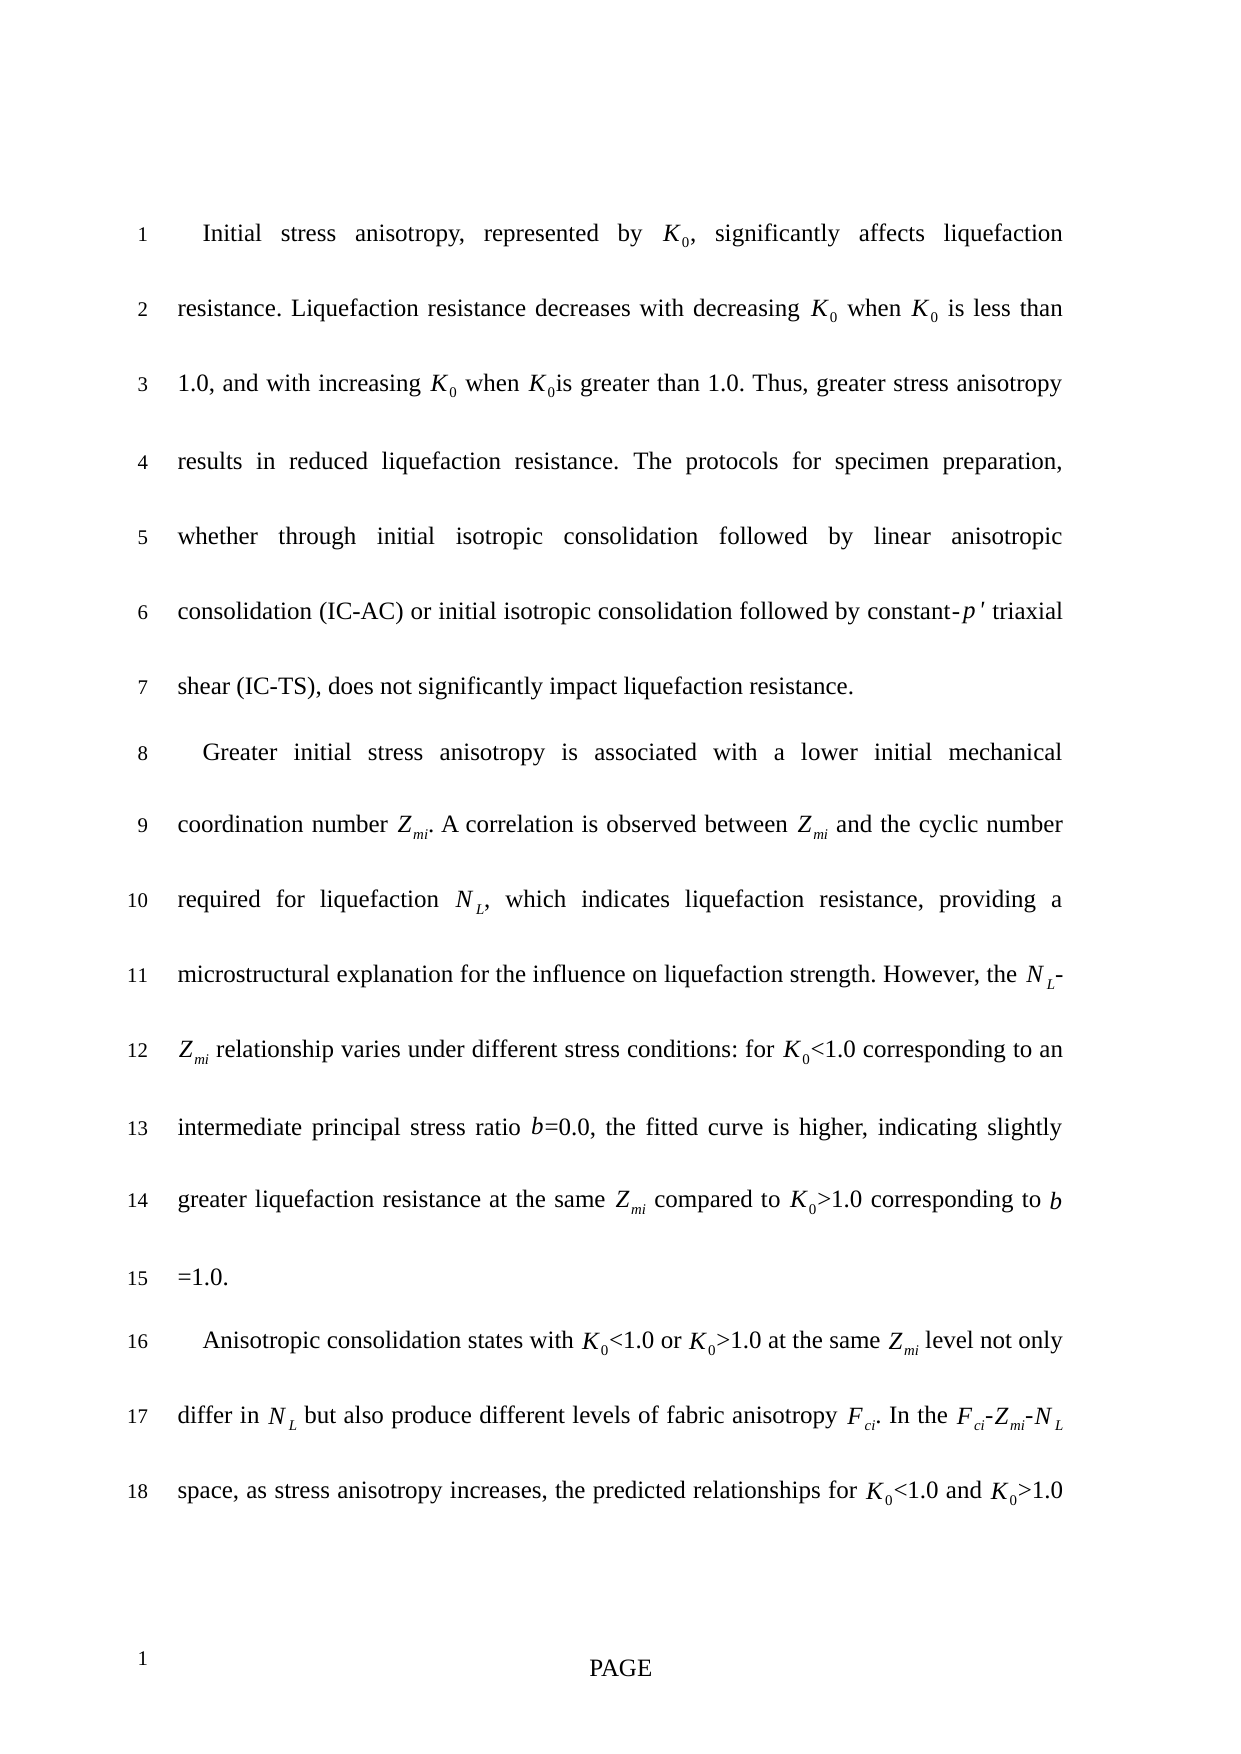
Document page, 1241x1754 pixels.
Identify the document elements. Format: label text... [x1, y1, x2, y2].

text Initial stress anisotropy, represented by , significantly affects liquefaction resistance. Liquefaction resistance decreases with decreasing when is less than 1.0, and with increasing when is greater than 1.0. Thus, greater stress anisotropy results in reduced liquefaction resistance. The protocols for specimen preparation, whether through initial isotropic consolidation followed by linear anisotropic consolidation (IC-AC) or initial isotropic consolidation followed by constant- triaxial shear (IC-TS), does not significantly impact liquefaction resistance. [177, 217, 1063, 704]
text Greater initial stress anisotropy is associated with a lower initial mechanical coordination number . A correlation is observed between and the cyclic number required for liquefaction , which indicates liquefaction resistance, providing a microstructural explanation for the influence on liquefaction strength. However, the - relationship varies under different stress conditions: for <1.0 corresponding to an intermediate principal stress ratio =0.0, the fitted curve is higher, indicating slightly greater liquefaction resistance at the same compared to >1.0 corresponding to =1.0. [177, 733, 1063, 1296]
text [177, 1324, 1063, 1512]
